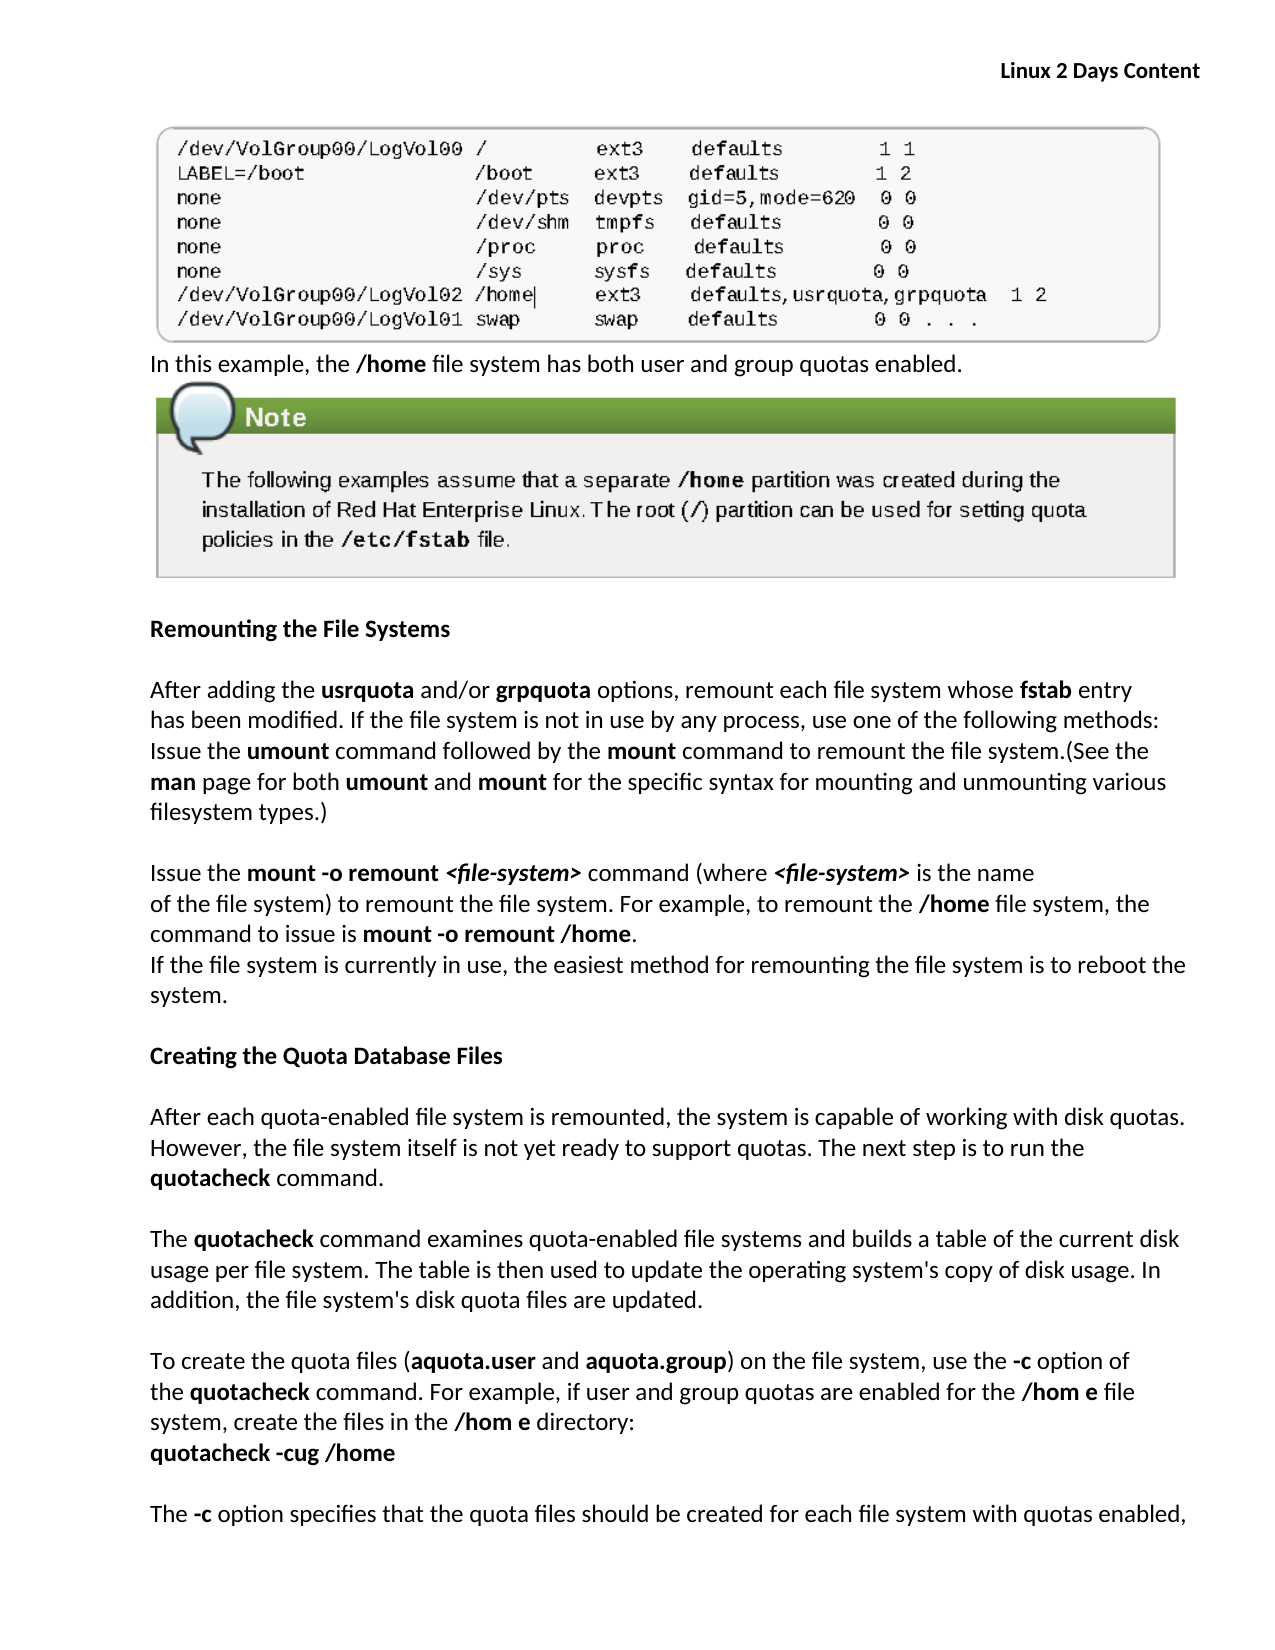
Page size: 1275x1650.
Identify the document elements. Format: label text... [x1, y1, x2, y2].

text filesystem types.) [150, 796, 1200, 827]
picture [150, 378, 1182, 583]
text After adding the usrquota and/or grpquota options, remount each file system whose fstab entry [150, 674, 1200, 704]
text usage per file system. The table is then used to update the operating system's copy of disk usage. In [150, 1254, 1200, 1284]
text If the file system is currently in use, the easiest method for remounting the file system is to reboot the [150, 949, 1200, 979]
text After each quota-enabled file system is remounted, the system is capable of working with disk quotas. [150, 1101, 1200, 1132]
text system, create the files in the /hom e directory: [150, 1407, 1200, 1437]
text addition, the file system's disk quota files are updated. [150, 1284, 1200, 1315]
text Issue the mount -o remount <file-system> command (where <file-system> is the name [150, 857, 1200, 888]
text quotacheck -cug /home [150, 1437, 1200, 1468]
text However, the file system itself is not yet ready to support quotas. The next step is to run the [150, 1132, 1200, 1162]
text Creating the Quota Database Files [150, 1040, 1200, 1071]
text man page for both umount and mount for the specific syntax for mounting and unmounting various [150, 766, 1200, 796]
picture [150, 121, 1167, 349]
text In this example, the /home file system has both user and group quotas enabled. [150, 348, 1200, 379]
text quotacheck command. [150, 1162, 1200, 1193]
text The -c option specifies that the quota files should be created for each file system with quotas enabled, [150, 1498, 1200, 1529]
text system. [150, 979, 1200, 1010]
text the quotacheck command. For example, if user and group quotas are enabled for the /hom e file [150, 1376, 1200, 1407]
text of the file system) to remount the file system. For example, to remount the /home file system, the [150, 888, 1200, 918]
text The quotacheck command examines quota-enabled file systems and builds a table of the current disk [150, 1223, 1200, 1254]
text command to issue is mount -o remount /home. [150, 918, 1200, 949]
text Issue the umount command followed by the mount command to remount the file system.(See the [150, 735, 1200, 766]
text To create the quota files (aquota.user and aquota.group) on the file system, use the -c option of [150, 1346, 1200, 1376]
text Remounting the File Systems [150, 613, 1200, 643]
text has been modified. If the file system is not in use by any process, use one of the following methods: [150, 704, 1200, 735]
